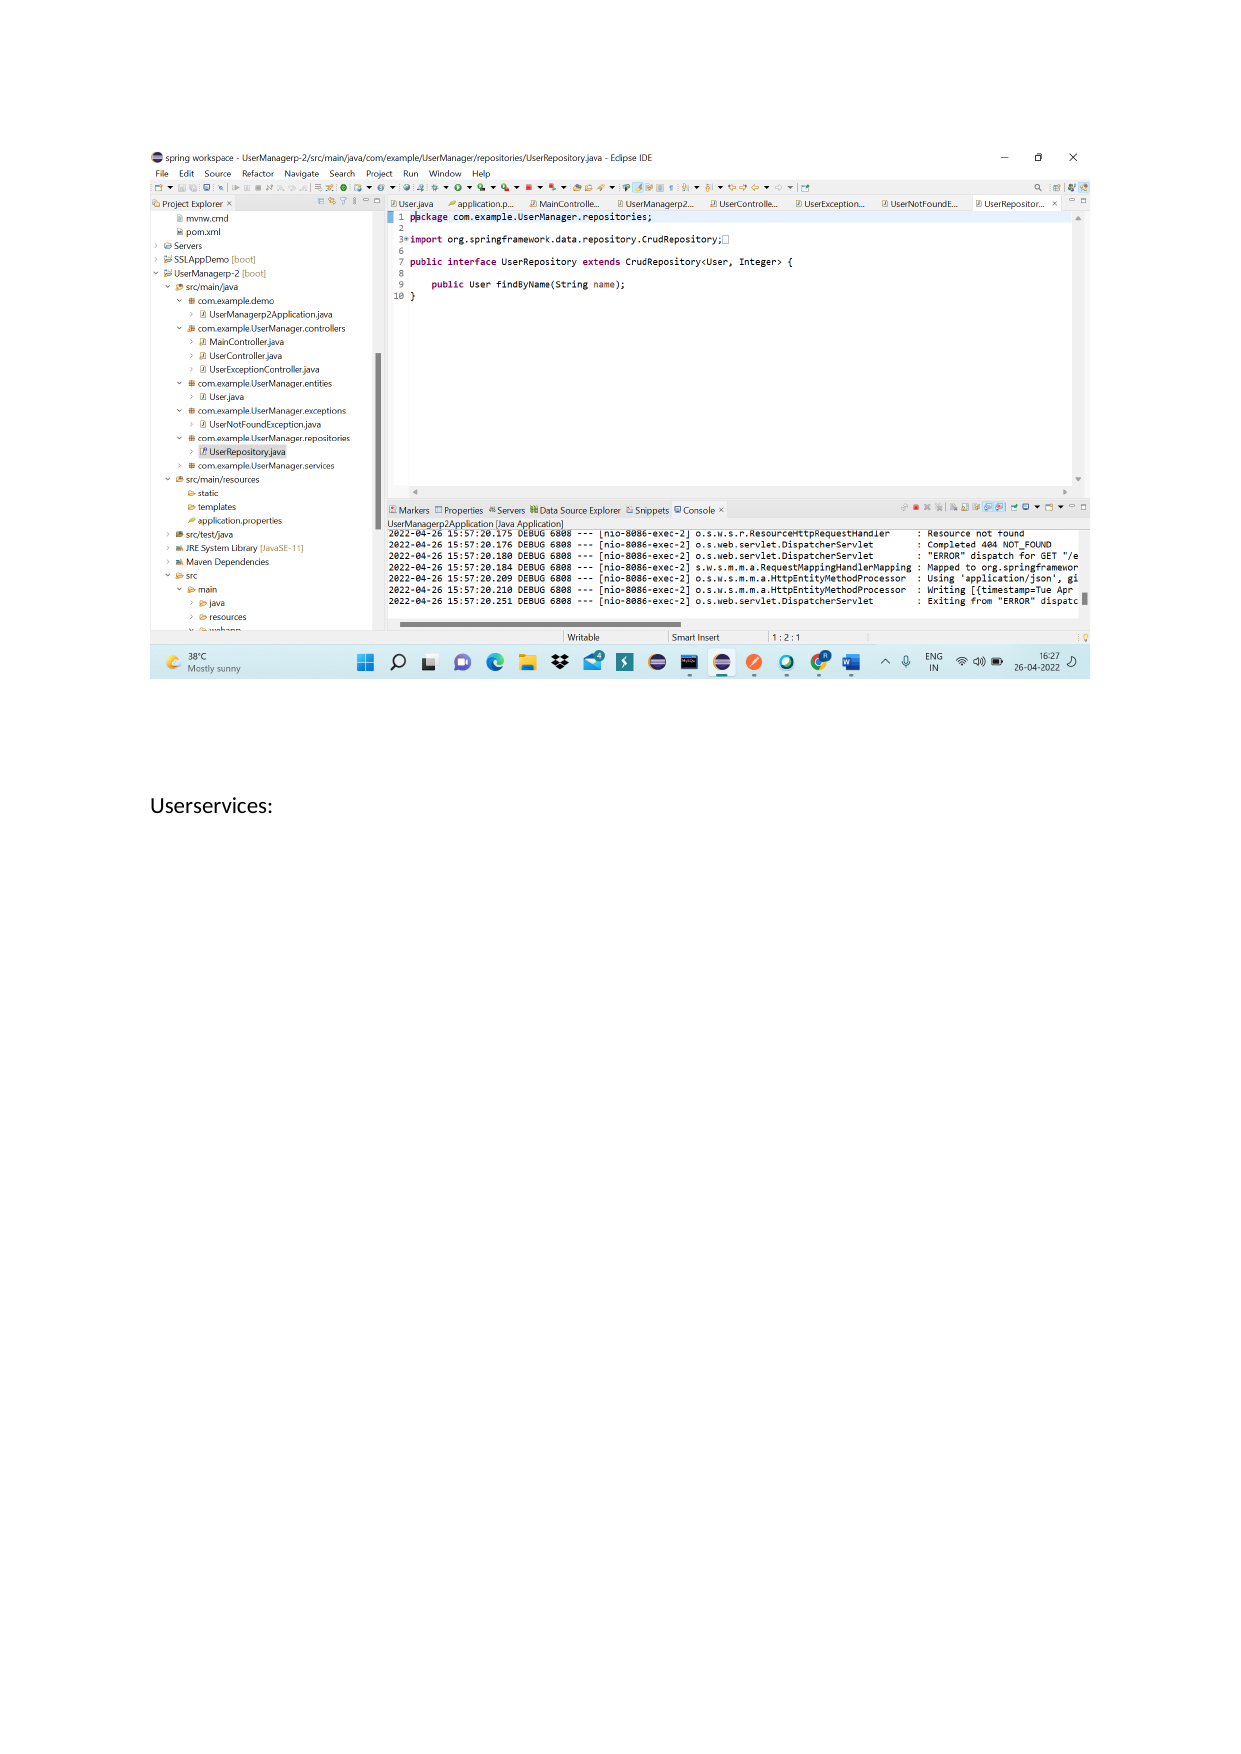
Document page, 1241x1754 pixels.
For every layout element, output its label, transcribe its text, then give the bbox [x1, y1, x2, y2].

picture [150, 150, 1091, 679]
text Userservices: [150, 791, 1090, 819]
